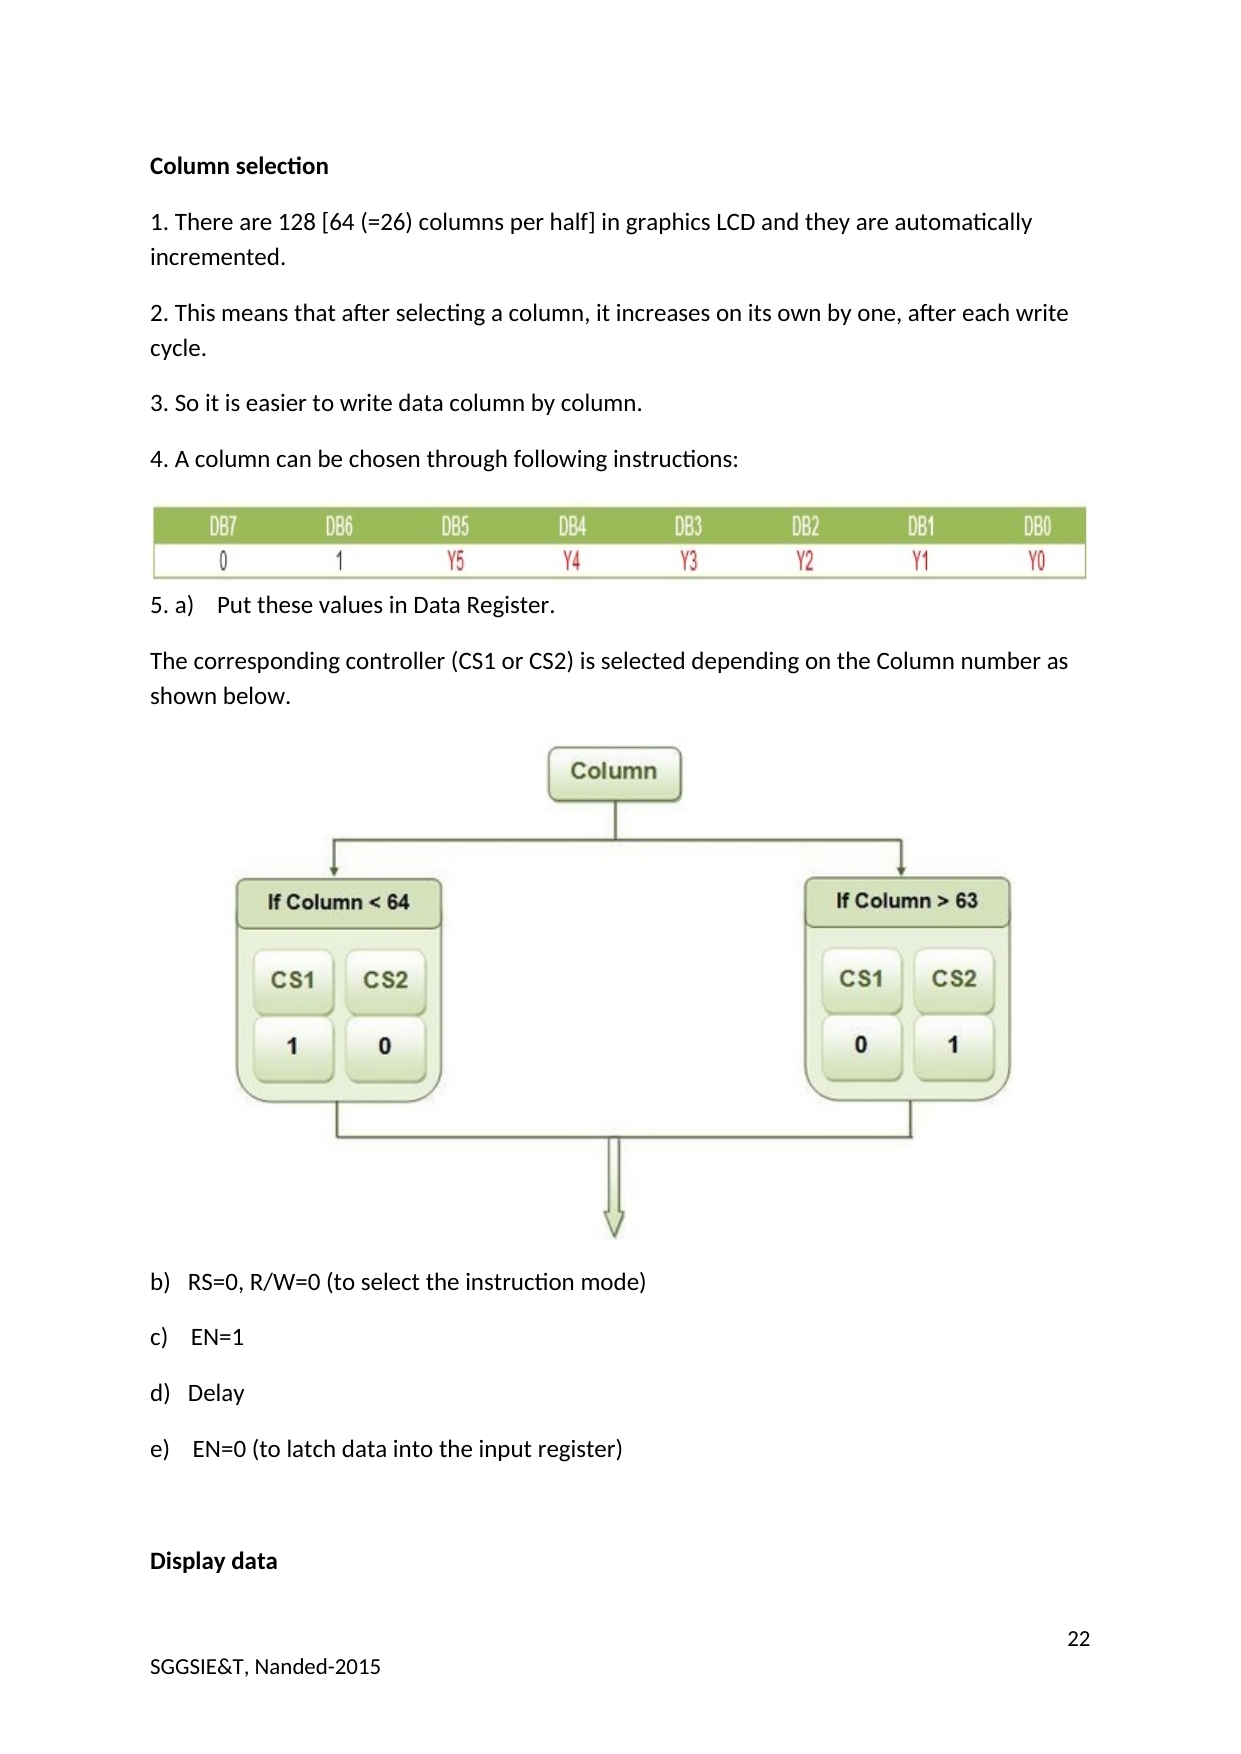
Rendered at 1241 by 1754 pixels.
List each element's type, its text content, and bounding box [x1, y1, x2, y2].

text 4. A column can be chosen through following instructions: [150, 443, 1090, 474]
text Display data [150, 1545, 1090, 1575]
text c) EN=1 [150, 1322, 1090, 1352]
picture [150, 736, 1091, 1241]
text 2. This means that after selecting a column, it increases on its own by one, after each write cycle. [150, 297, 1090, 362]
text The corresponding controller (CS1 or CS2) is selected depending on the Column number as shown below. [150, 645, 1090, 711]
text e) EN=0 (to latch data into the input register) [150, 1433, 1090, 1464]
text Column selection [150, 150, 1090, 181]
text 1. There are 128 [64 (=26) columns per half] in graphics LCD and they are automatically incremented. [150, 206, 1090, 271]
text d) Delay [150, 1377, 1090, 1408]
text 3. So it is easier to write data column by column. [150, 387, 1090, 418]
picture [150, 499, 1091, 586]
text b) RS=0, R/W=0 (to select the instruction mode) [150, 1266, 1090, 1296]
text 5. a) Put these values in Data Register. [150, 586, 1090, 620]
